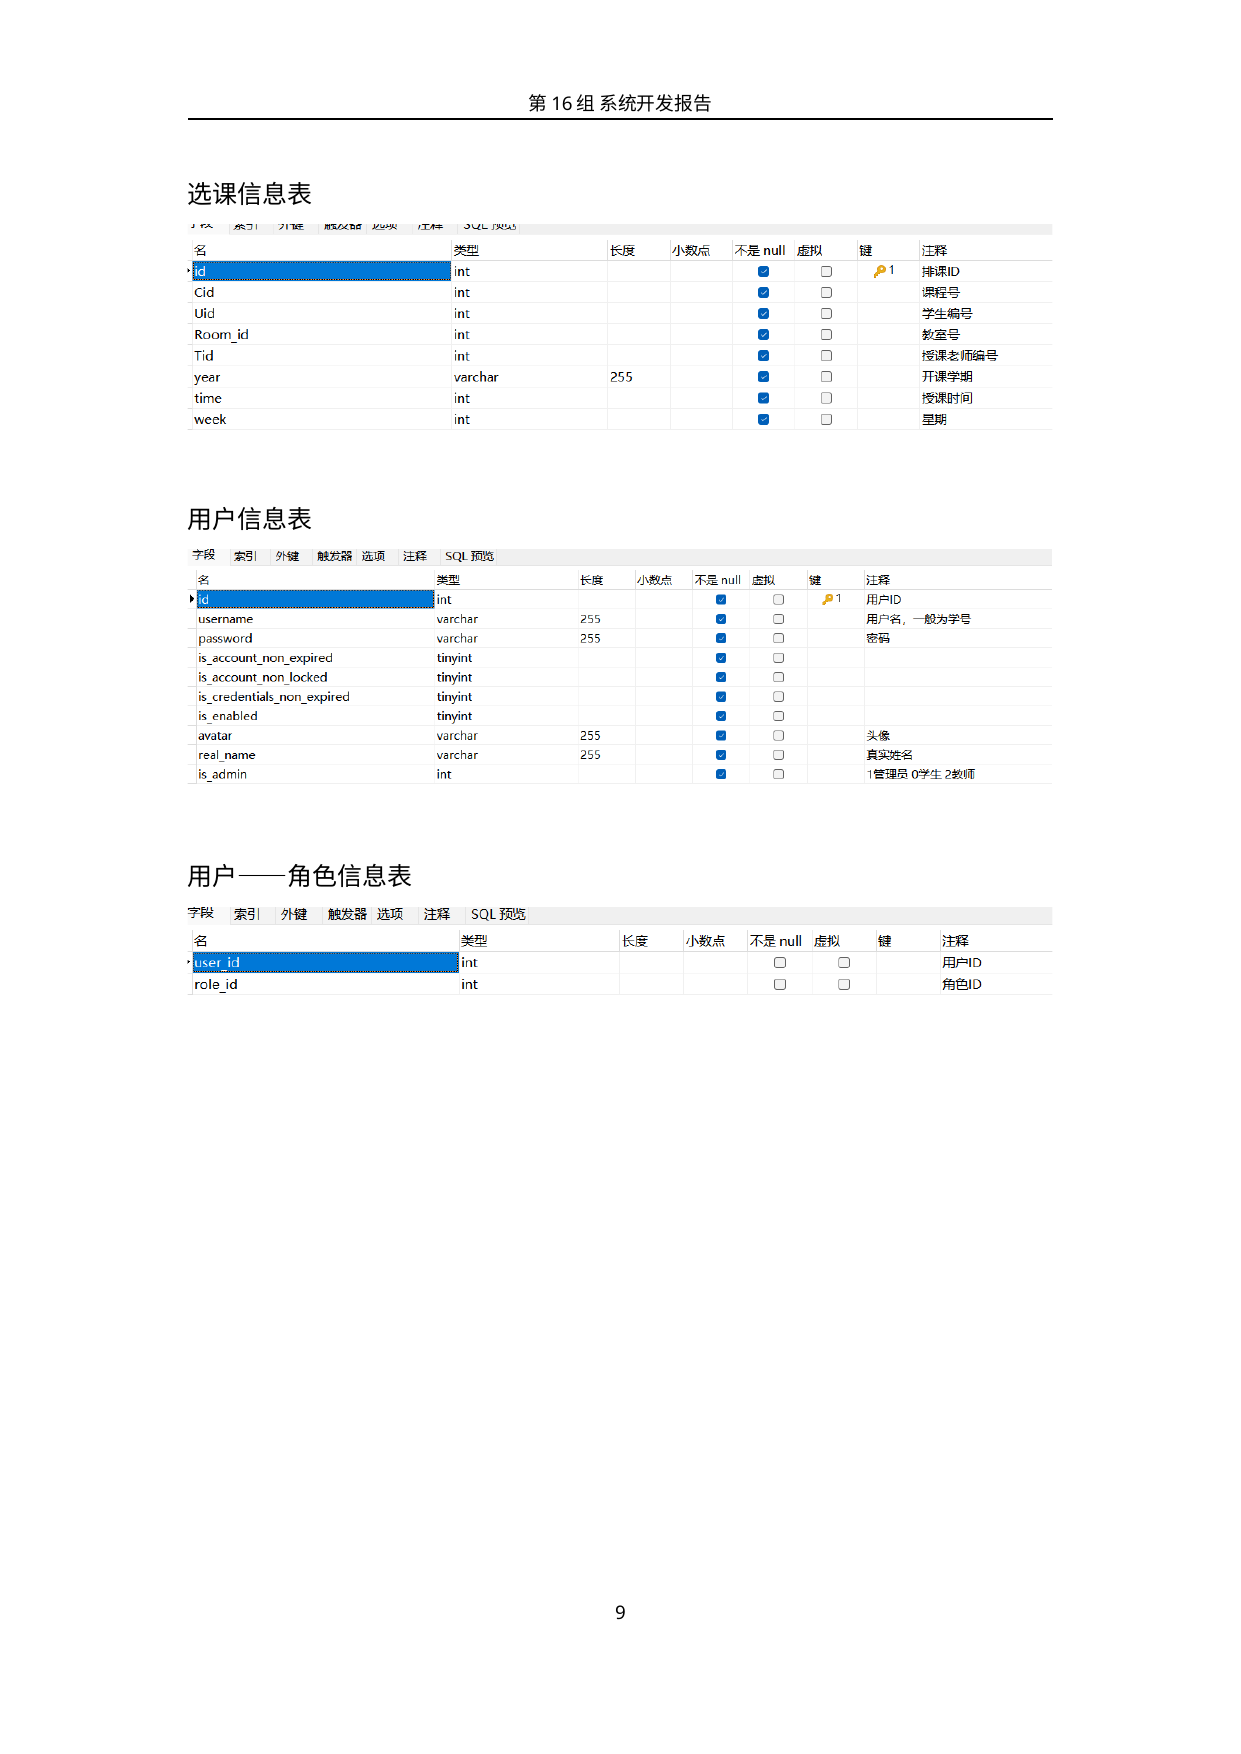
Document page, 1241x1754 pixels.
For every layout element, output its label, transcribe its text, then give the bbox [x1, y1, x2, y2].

picture [187, 549, 1052, 831]
picture [187, 907, 1053, 1033]
text 选课信息表 [187, 160, 1053, 224]
text 用户——角色信息表 [187, 842, 1053, 907]
picture [187, 224, 1053, 458]
text 用户信息表 [187, 485, 1053, 550]
